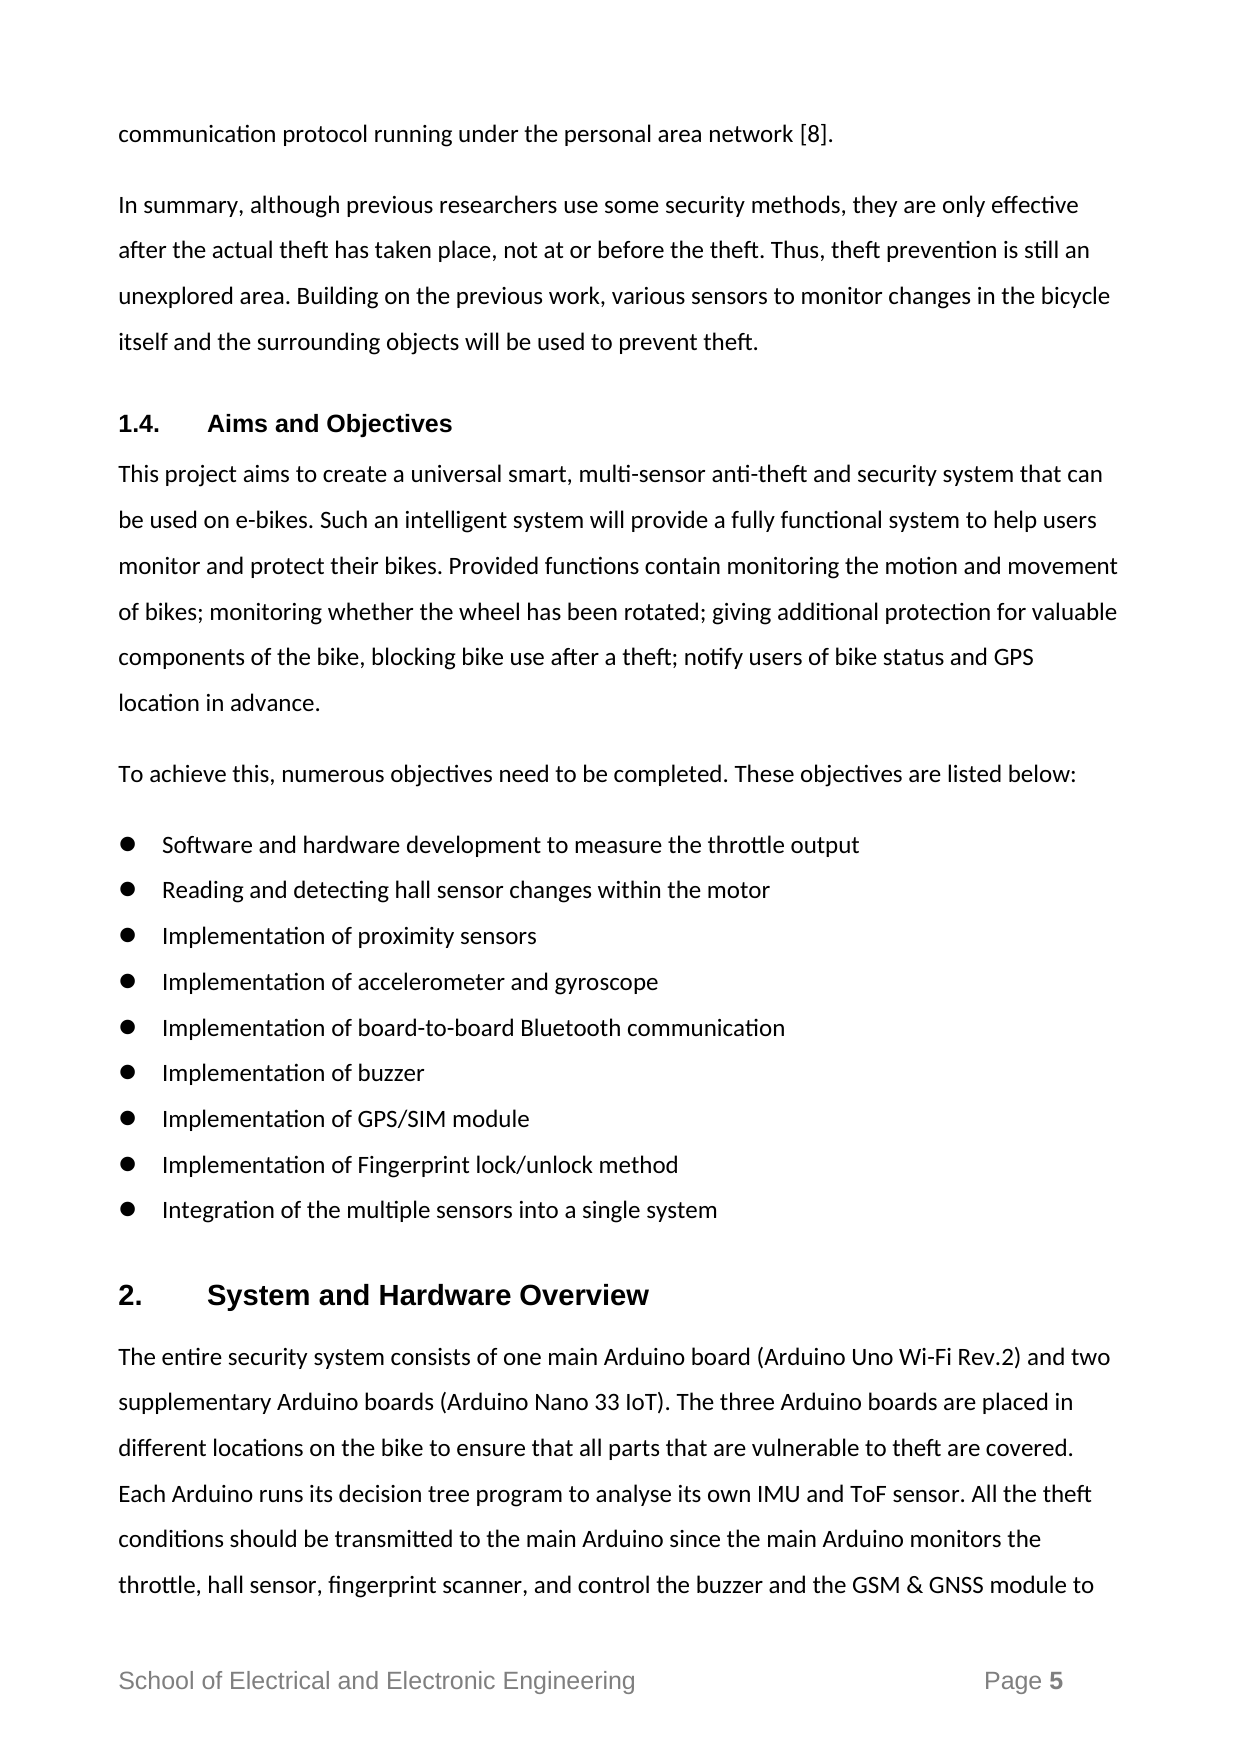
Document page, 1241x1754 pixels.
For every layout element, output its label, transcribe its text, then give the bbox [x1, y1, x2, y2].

list Implementation of accelerometer and gyroscope [118, 966, 1122, 996]
text This project aims to create a universal smart, multi-sensor anti-theft and security system that can be used on e-bikes. Such an intelligent system will provide a fully functional system to help users monitor and protect their bikes. Provided functions contain monitoring the motion and movement of bikes; monitoring whether the wheel has been rotated; giving additional protection for valuable components of the bike, blocking bike use after a theft; notify users of bike status and GPS location in advance. [118, 459, 1122, 718]
list Reading and detecting hall sensor changes within the motor [118, 874, 1122, 905]
text In summary, although previous researchers use some security methods, they are only effective after the actual theft has taken place, not at or before the theft. Thus, theft prevention is still an unexplored area. Building on the previous work, various sensors to monitor changes in the bicycle itself and the surrounding objects will be used to prevent theft. [118, 189, 1122, 357]
text To achieve this, numerous objectives need to be completed. These objectives are listed below: [118, 758, 1122, 788]
subtitle System and Hardware Overview [118, 1278, 1122, 1311]
list Implementation of proximity sensors [118, 920, 1122, 951]
subtitle Aims and Objectives [118, 409, 1122, 438]
list Software and hardware development to measure the throttle output [118, 829, 1122, 859]
list Integration of the multiple sensors into a single system [118, 1194, 1122, 1225]
list Implementation of board-to-board Bluetooth communication [118, 1012, 1122, 1042]
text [118, 1341, 1122, 1600]
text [118, 118, 1122, 149]
list Implementation of GPS/SIM module [118, 1103, 1122, 1134]
list Implementation of Fingerprint lock/unlock method [118, 1149, 1122, 1179]
list Implementation of buzzer [118, 1057, 1122, 1088]
